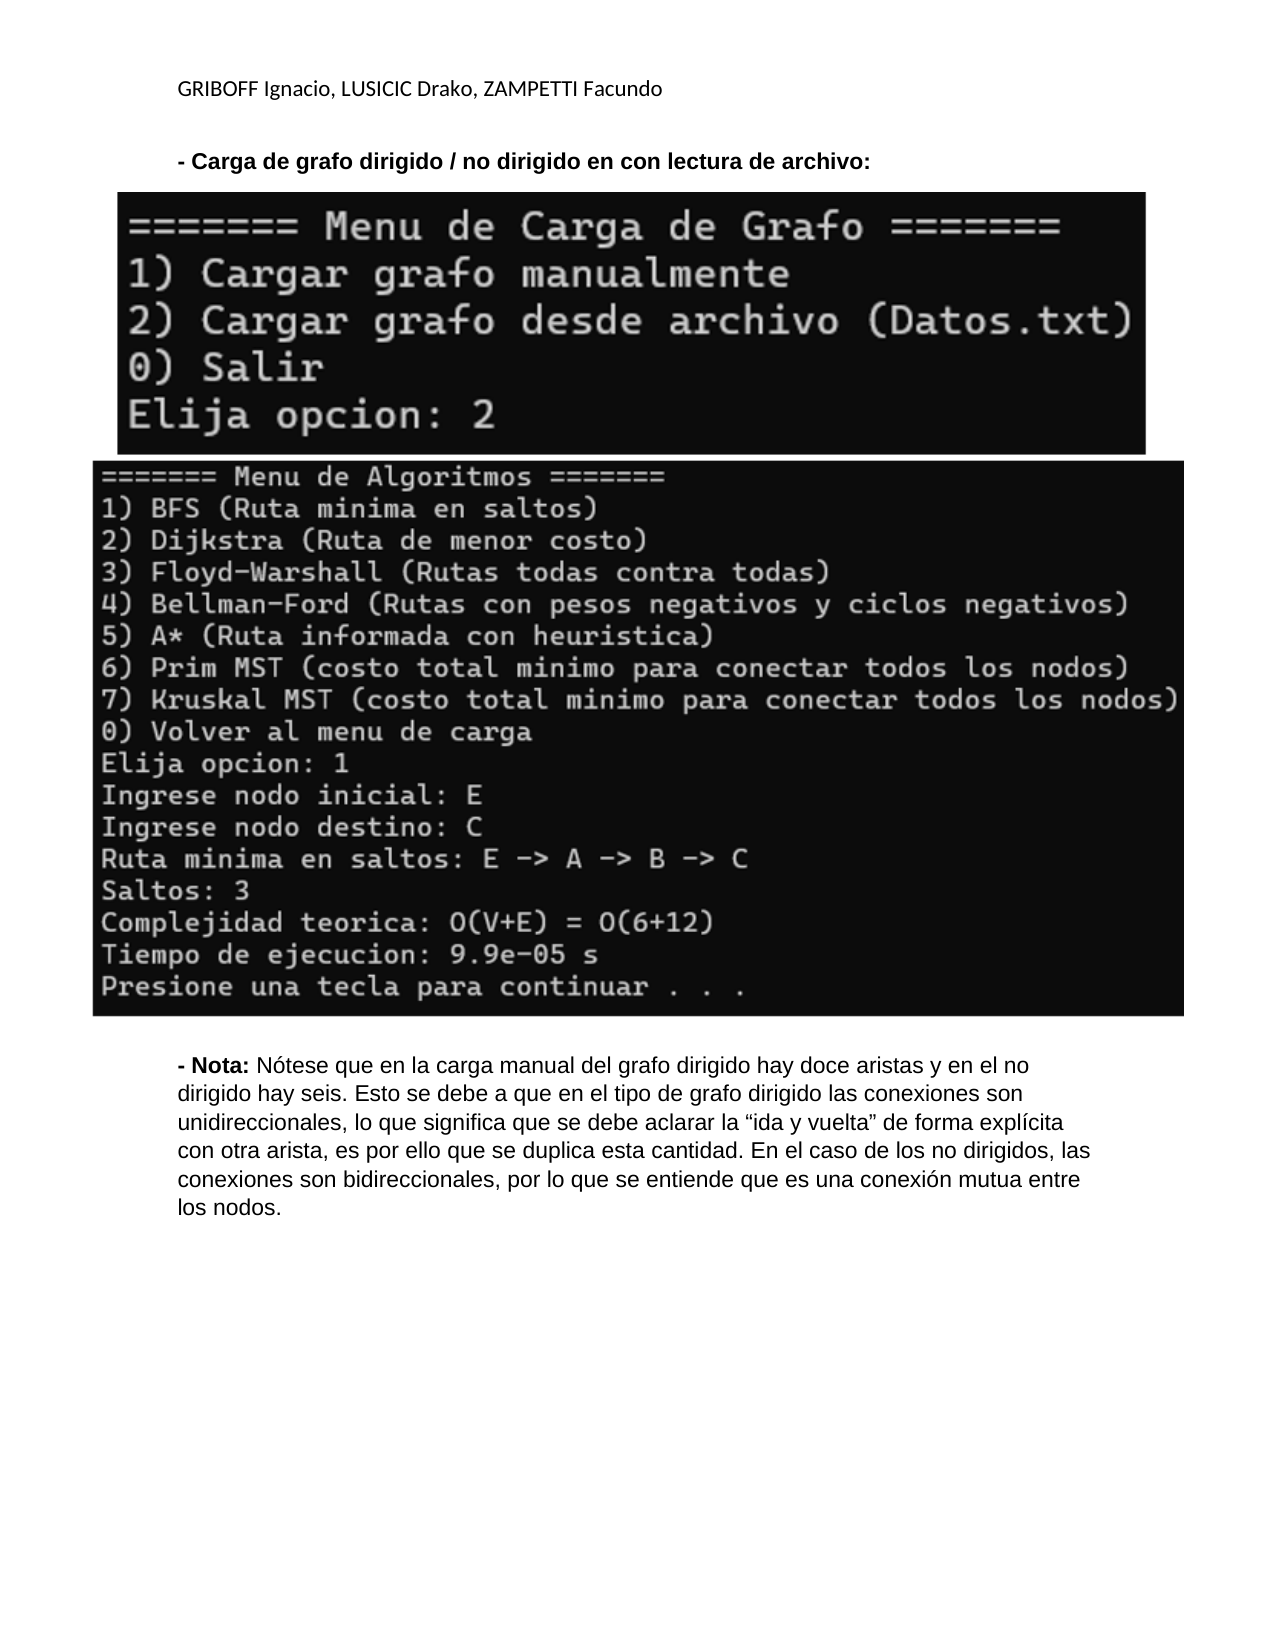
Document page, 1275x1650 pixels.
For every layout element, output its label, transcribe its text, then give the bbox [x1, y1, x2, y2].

picture [87, 192, 1184, 1016]
text - Nota: Nótese que en la carga manual del grafo dirigido hay doce aristas y en el no dirigido hay seis. Esto se debe a que en el tipo de grafo dirigido las conexiones son unidireccionales, lo que significa que se debe aclarar la “ida y vuelta” de forma explícita con otra arista, es por ello que se duplica esta cantidad. En el caso de los no dirigidos, las conexiones son bidireccionales, por lo que se entiende que es una conexión mutua entre los nodos. [177, 1016, 1098, 1220]
text - Carga de grafo dirigido / no dirigido en con lectura de archivo: [177, 148, 1098, 174]
